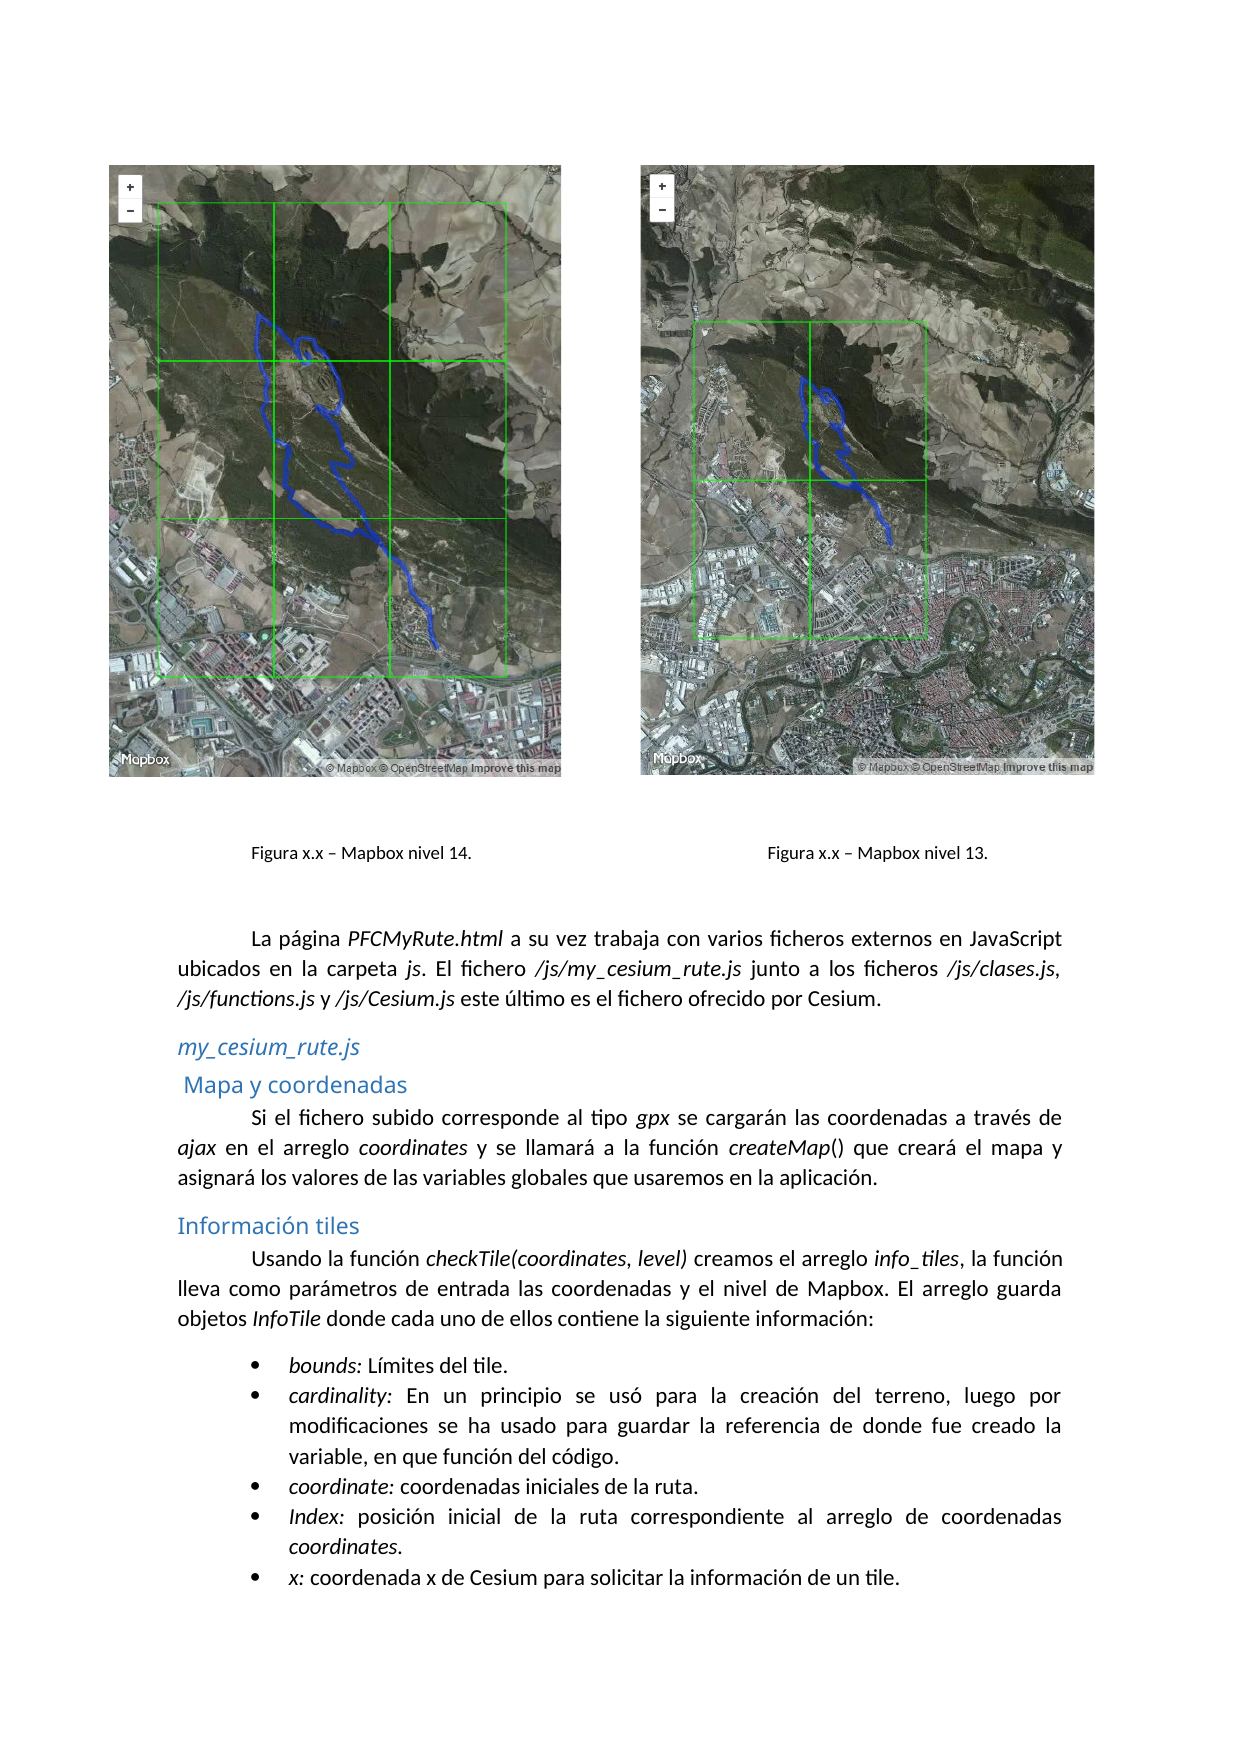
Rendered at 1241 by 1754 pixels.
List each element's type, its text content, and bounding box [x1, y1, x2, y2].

picture [640, 165, 1095, 775]
text Figura x.x – Mapbox nivel 14. Figura x.x – Mapbox nivel 13. [177, 841, 1063, 864]
list bounds: Límites del tile. [251, 1351, 1063, 1379]
list coordinate: coordenadas iniciales de la ruta. [251, 1472, 1063, 1500]
list Index: posición inicial de la ruta correspondiente al arreglo de coordenadas coordinates. [251, 1502, 1063, 1560]
subtitle my_cesium_rute.js [177, 1031, 1063, 1062]
picture [109, 165, 562, 777]
text Usando la función checkTile(coordinates, level) creamos el arreglo info_tiles, la función lleva como parámetros de entrada las coordenadas y el nivel de Mapbox. El arreglo guarda objetos InfoTile donde cada uno de ellos contiene la siguiente información: [177, 1244, 1063, 1332]
list x: coordenada x de Cesium para solicitar la información de un tile. [251, 1563, 1063, 1591]
list cardinality: En un principio se usó para la creación del terreno, luego por modificaciones se ha usado para guardar la referencia de donde fue creado la variable, en que función del código. [251, 1381, 1063, 1470]
subtitle Mapa y coordenadas [177, 1069, 1063, 1100]
text Si el fichero subido corresponde al tipo gpx se cargarán las coordenadas a través de ajax en el arreglo coordinates y se llamará a la función createMap() que creará el mapa y asignará los valores de las variables globales que usaremos en la aplicación. [177, 1103, 1063, 1191]
subtitle Información tiles [177, 1210, 1063, 1241]
text La página PFCMyRute.html a su vez trabaja con varios ficheros externos en JavaScript ubicados en la carpeta js. El fichero /js/my_cesium_rute.js junto a los ficheros /js/clases.js, /js/functions.js y /js/Cesium.js este último es el fichero ofrecido por Cesium. [177, 924, 1063, 1012]
